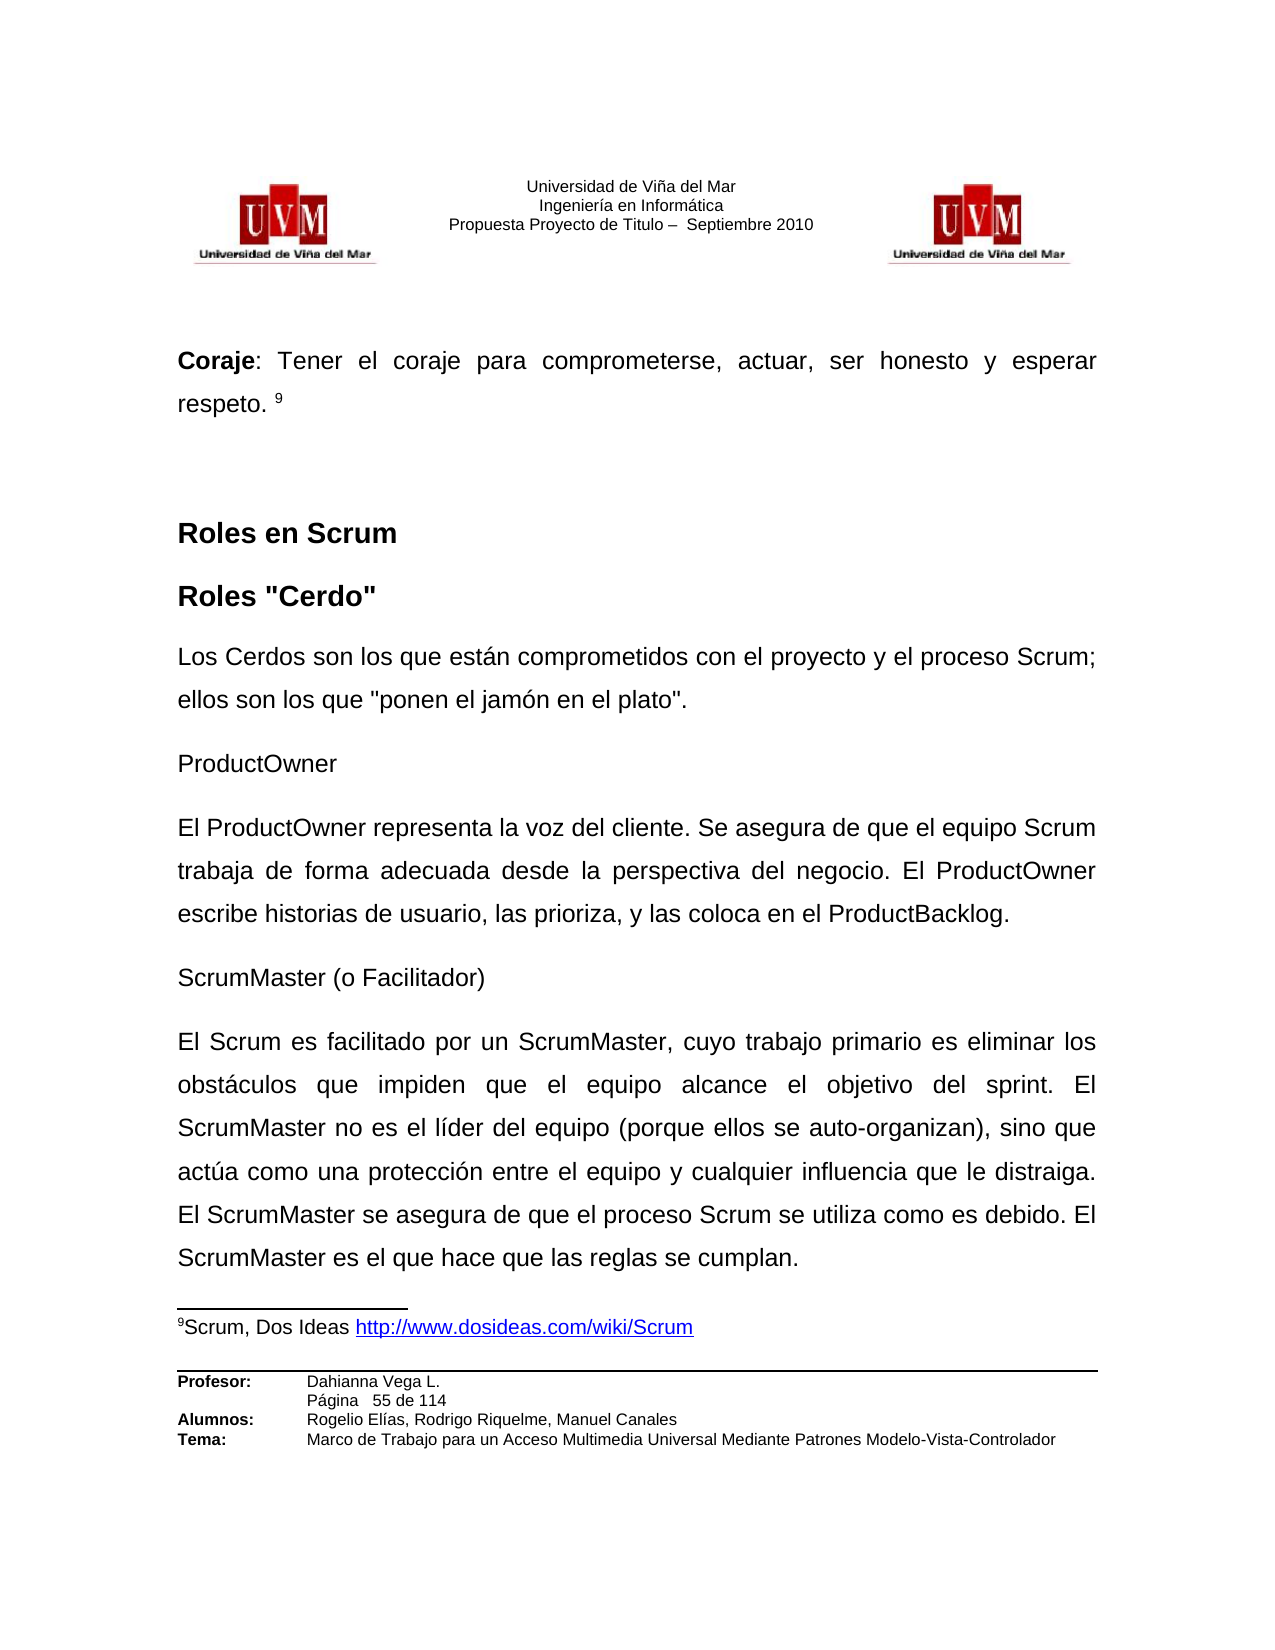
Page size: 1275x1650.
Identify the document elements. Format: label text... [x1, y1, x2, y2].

subtitle Roles "Cerdo" [177, 579, 1098, 613]
subtitle Roles en Scrum [177, 516, 1098, 550]
picture [177, 176, 390, 267]
text Coraje: Tener el coraje para comprometerse, actuar, ser honesto y esperar respeto. [177, 346, 1098, 418]
text El ProductOwner representa la voz del cliente. Se asegura de que el equipo Scrum trabaja de forma adecuada desde la perspectiva del negocio. El ProductOwner escribe historias de usuario, las prioriza, y las coloca en el ProductBacklog. [177, 813, 1098, 928]
text El Scrum es facilitado por un ScrumMaster, cuyo trabajo primario es eliminar los obstáculos que impiden que el equipo alcance el objetivo del sprint. El ScrumMaster no es el líder del equipo (porque ellos se auto-organizan), sino que actúa como una protección entre el equipo y cualquier influencia que le distraiga. El ScrumMaster se asegura de que el proceso Scrum se utiliza como es debido. El ScrumMaster es el que hace que las reglas se cumplan. [177, 1027, 1098, 1271]
picture [871, 176, 1084, 267]
text Los Cerdos son los que están comprometidos con el proyecto y el proceso Scrum; ellos son los que "ponen el jamón en el plato". [177, 642, 1098, 714]
text ScrumMaster (o Facilitador) [177, 963, 1098, 992]
text ProductOwner [177, 749, 1098, 778]
